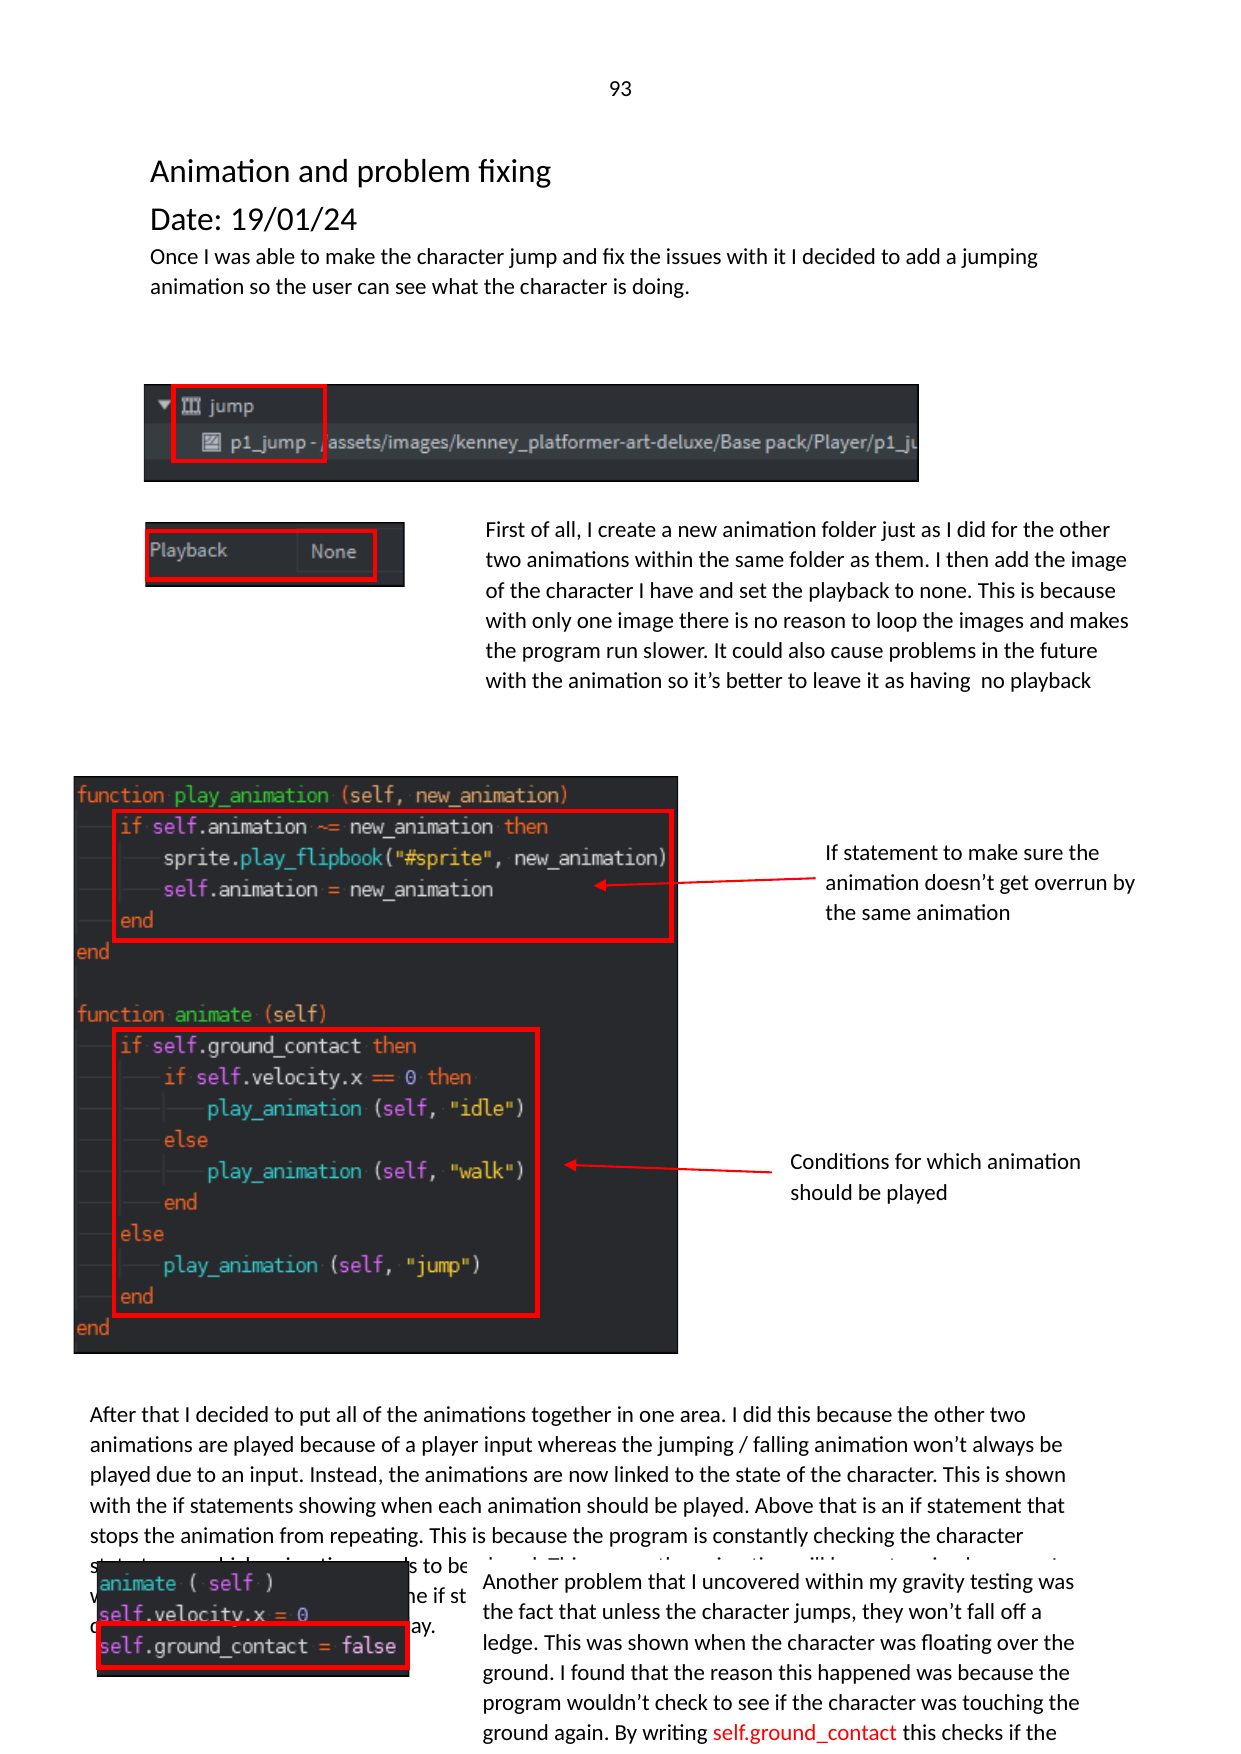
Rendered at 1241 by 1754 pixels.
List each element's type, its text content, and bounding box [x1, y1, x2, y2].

picture [96, 1561, 410, 1621]
picture [145, 522, 405, 587]
subtitle Date: 19/01/24 [150, 198, 1090, 239]
subtitle Animation and problem fixing [150, 150, 1090, 191]
picture [149, 533, 373, 577]
picture [101, 1626, 405, 1665]
picture [96, 1670, 410, 1677]
picture [143, 384, 919, 482]
picture [73, 776, 679, 1354]
picture [116, 813, 669, 938]
text Once I was able to make the character jump and fix the issues with it I decided to add a jumping animation so the user can see what the character is doing. [150, 242, 1090, 300]
picture [176, 388, 323, 459]
